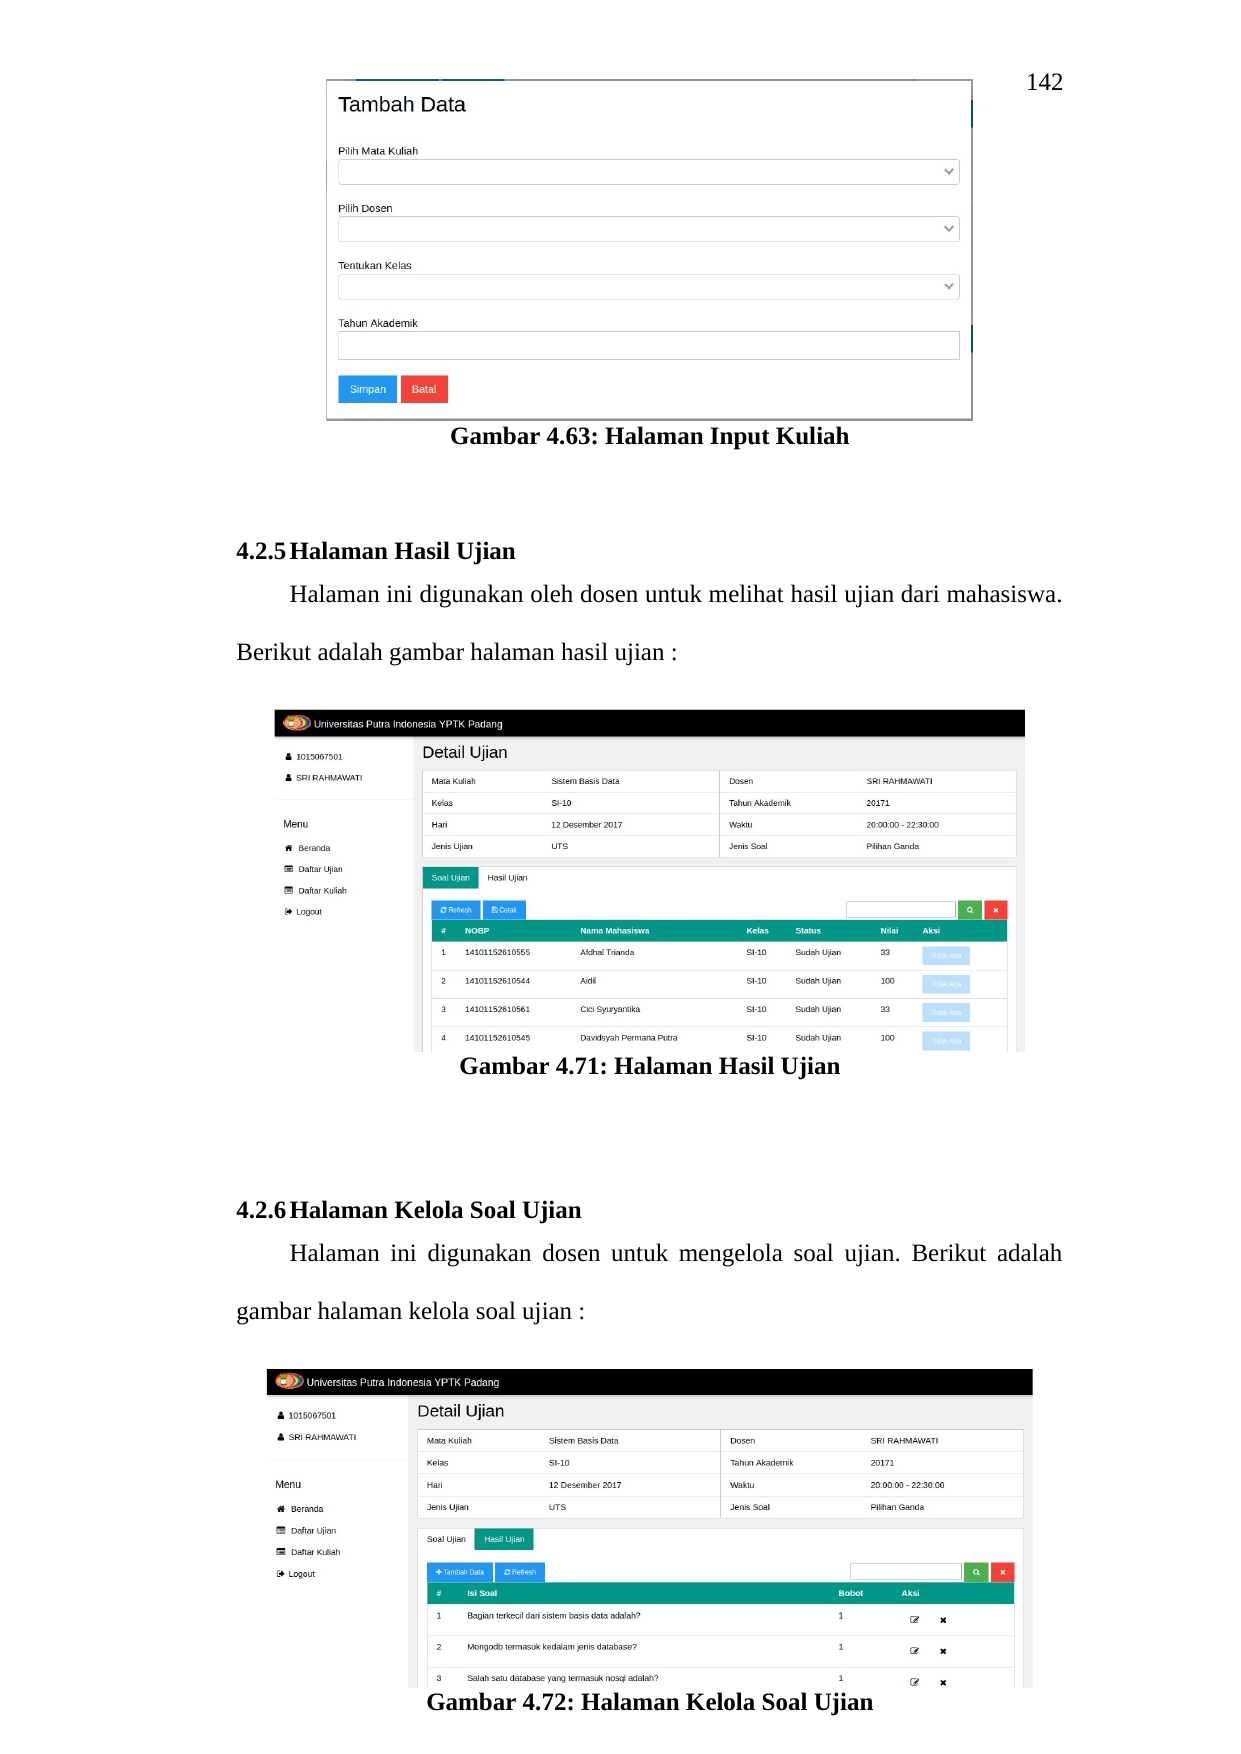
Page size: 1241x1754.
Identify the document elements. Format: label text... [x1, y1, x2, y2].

picture [326, 79, 973, 421]
text Halaman ini digunakan oleh dosen untuk melihat hasil ujian dari mahasiswa. Berikut adalah gambar halaman hasil ujian : [236, 579, 1063, 665]
picture [266, 1369, 1033, 1688]
text Halaman ini digunakan dosen untuk mengelola soal ujian. Berikut adalah gambar halaman kelola soal ujian : [236, 1238, 1063, 1325]
text 4.2.5 Halaman Hasil Ujian [236, 536, 1063, 565]
picture [274, 709, 1025, 1052]
text 4.2.6 Halaman Kelola Soal Ujian [236, 1195, 1063, 1224]
